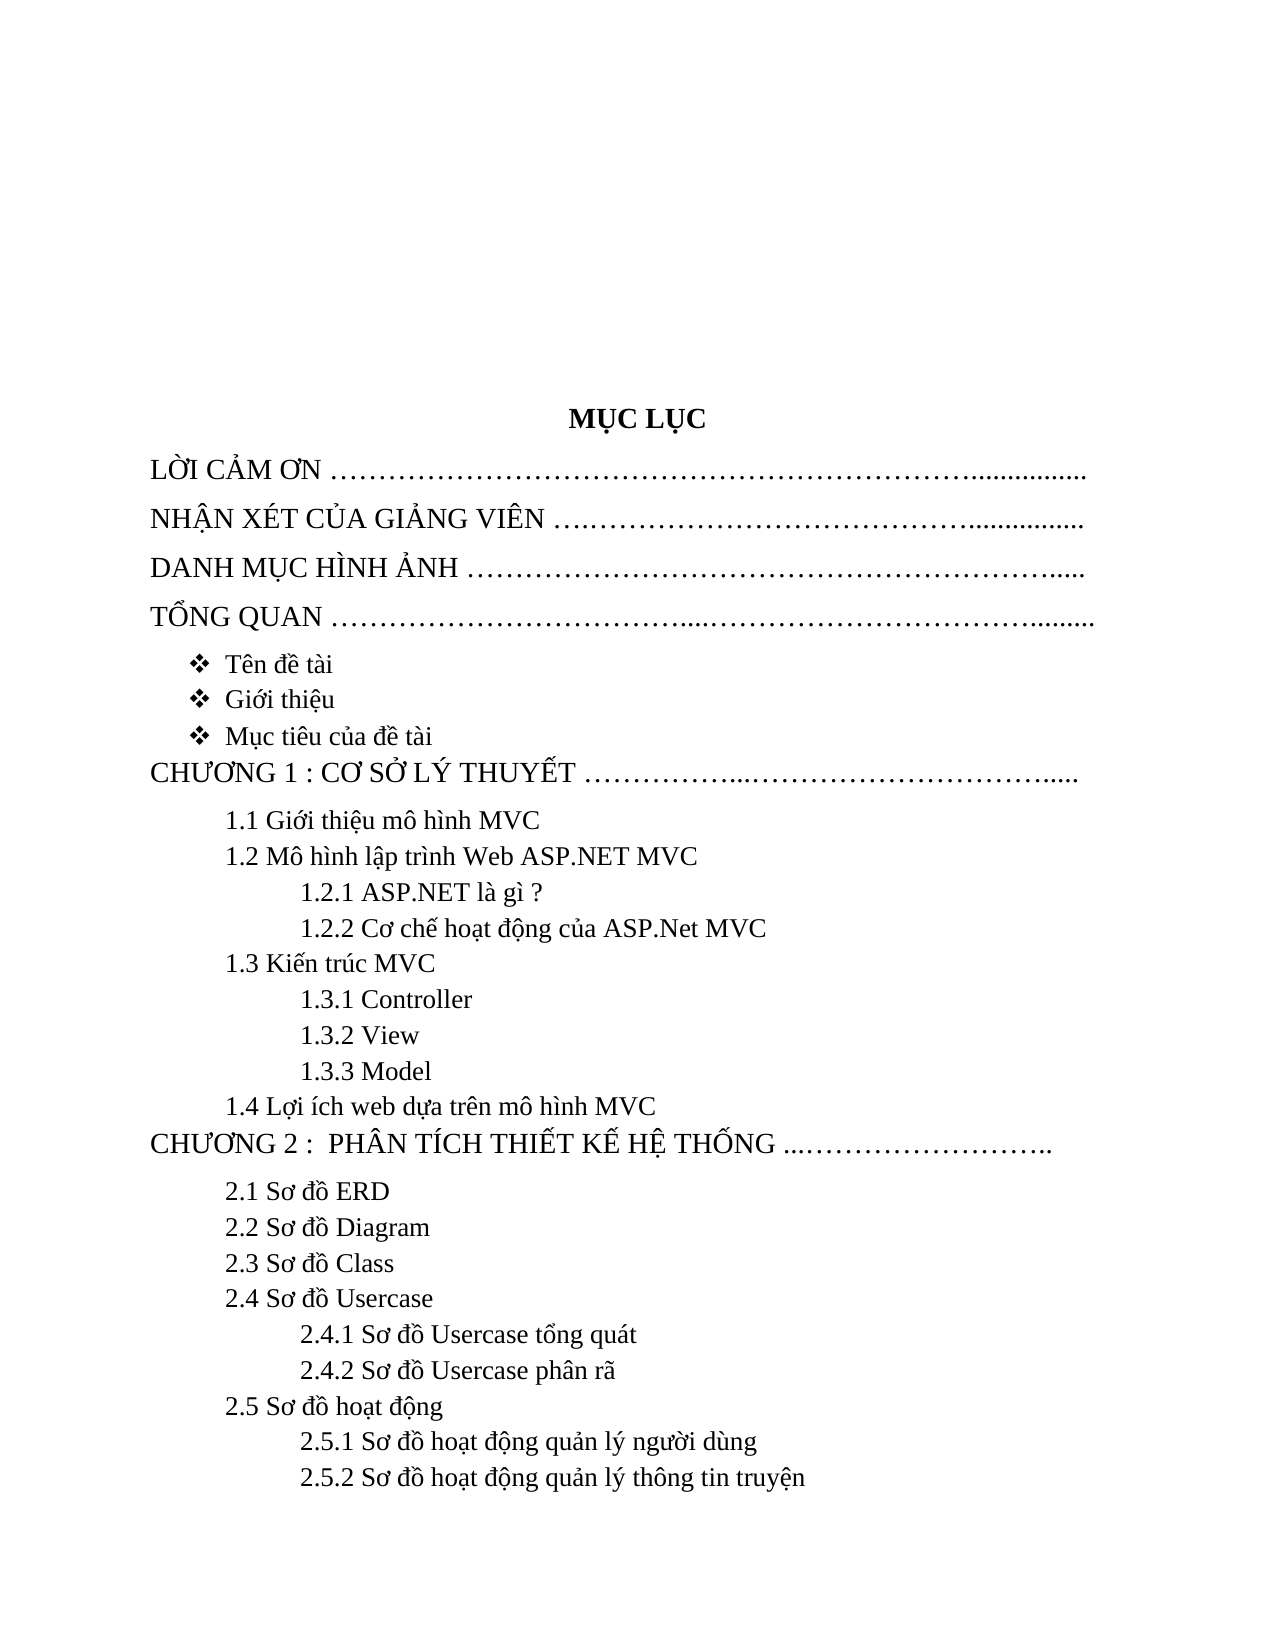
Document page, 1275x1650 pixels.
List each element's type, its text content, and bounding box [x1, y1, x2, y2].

text CHƯƠNG 2 : PHÂN TÍCH THIẾT KẾ HỆ THỐNG ...…………………….. [150, 1126, 1125, 1159]
text 2.5.2 Sơ đồ hoạt động quản lý thông tin truyện [150, 1461, 1125, 1492]
text DANH MỤC HÌNH ẢNH ……………………………………………………..... [150, 550, 1125, 583]
text 2.2 Sơ đồ Diagram [150, 1211, 1125, 1242]
text 1.3 Kiến trúc MVC [150, 947, 1125, 978]
text 1.4 Lợi ích web dựa trên mô hình MVC [150, 1090, 1125, 1121]
text 2.5.1 Sơ đồ hoạt động quản lý người dùng [150, 1426, 1125, 1457]
text 2.4 Sơ đồ Usercase [150, 1283, 1125, 1314]
list Giới thiệu [187, 684, 1125, 715]
text LỜI CẢM ƠN …………………………………………………………................ [150, 452, 1125, 485]
text 1.2.2 Cơ chế hoạt động của ASP.Net MVC [225, 912, 1125, 943]
text TỔNG QUAN ………………………………....……………………………......... [150, 599, 1125, 632]
text 2.3 Sơ đồ Class [150, 1247, 1125, 1278]
list Tên đề tài [187, 648, 1125, 679]
text 1.2 Mô hình lập trình Web ASP.NET MVC [150, 840, 1125, 871]
text 1.1 Giới thiệu mô hình MVC [150, 804, 1125, 836]
text 2.1 Sơ đồ ERD [150, 1175, 1125, 1206]
text 1.2.1 ASP.NET là gì ? [225, 876, 1125, 907]
list Mục tiêu của đề tài [187, 719, 1125, 751]
text 1.3.3 Model [225, 1054, 1125, 1086]
text CHƯƠNG 1 : CƠ SỞ LÝ THUYẾT ……………...…………………………..... [150, 756, 1125, 789]
text MỤC LỤC [150, 402, 1125, 435]
text 2.4.2 Sơ đồ Usercase phân rã 2.5 Sơ đồ hoạt động [150, 1354, 1125, 1421]
text NHẬN XÉT CỦA GIẢNG VIÊN ….…………………………………................ [150, 501, 1125, 534]
text 1.3.1 Controller [225, 983, 1125, 1014]
text 1.3.2 View [225, 1019, 1125, 1050]
text 2.4.1 Sơ đồ Usercase tổng quát [150, 1318, 1125, 1349]
